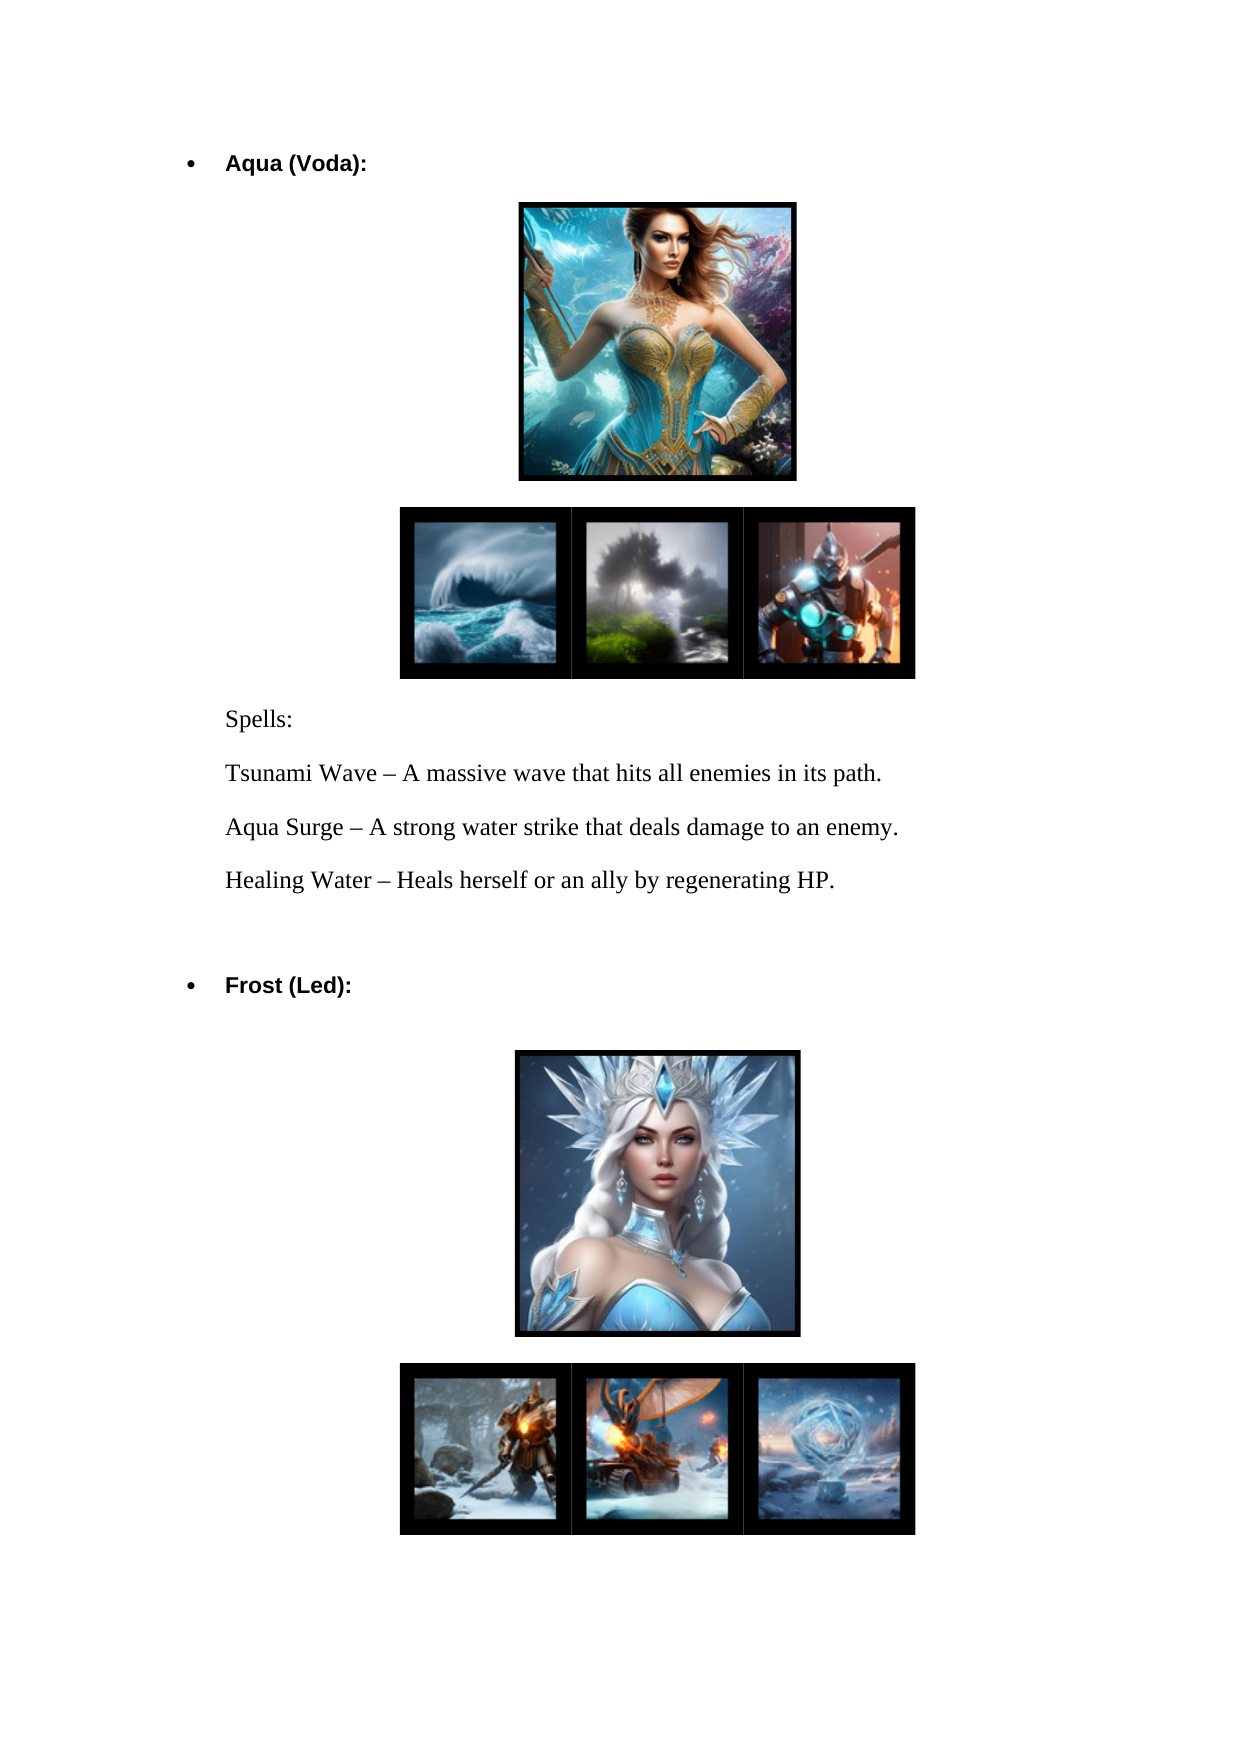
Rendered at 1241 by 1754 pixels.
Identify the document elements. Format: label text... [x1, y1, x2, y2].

picture [399, 507, 916, 679]
text Spells: [225, 704, 1090, 733]
picture [514, 1050, 801, 1337]
list Frost (Led): [187, 972, 1090, 998]
text Healing Water – Heals herself or an ally by regenerating HP. [225, 865, 1090, 894]
picture [518, 202, 797, 481]
list Aqua (Voda): [187, 150, 1090, 176]
picture [399, 1363, 916, 1535]
text Aqua Surge – A strong water strike that deals damage to an enemy. [225, 812, 1090, 840]
text Tsunami Wave – A massive wave that hits all enemies in its path. [225, 758, 1090, 787]
